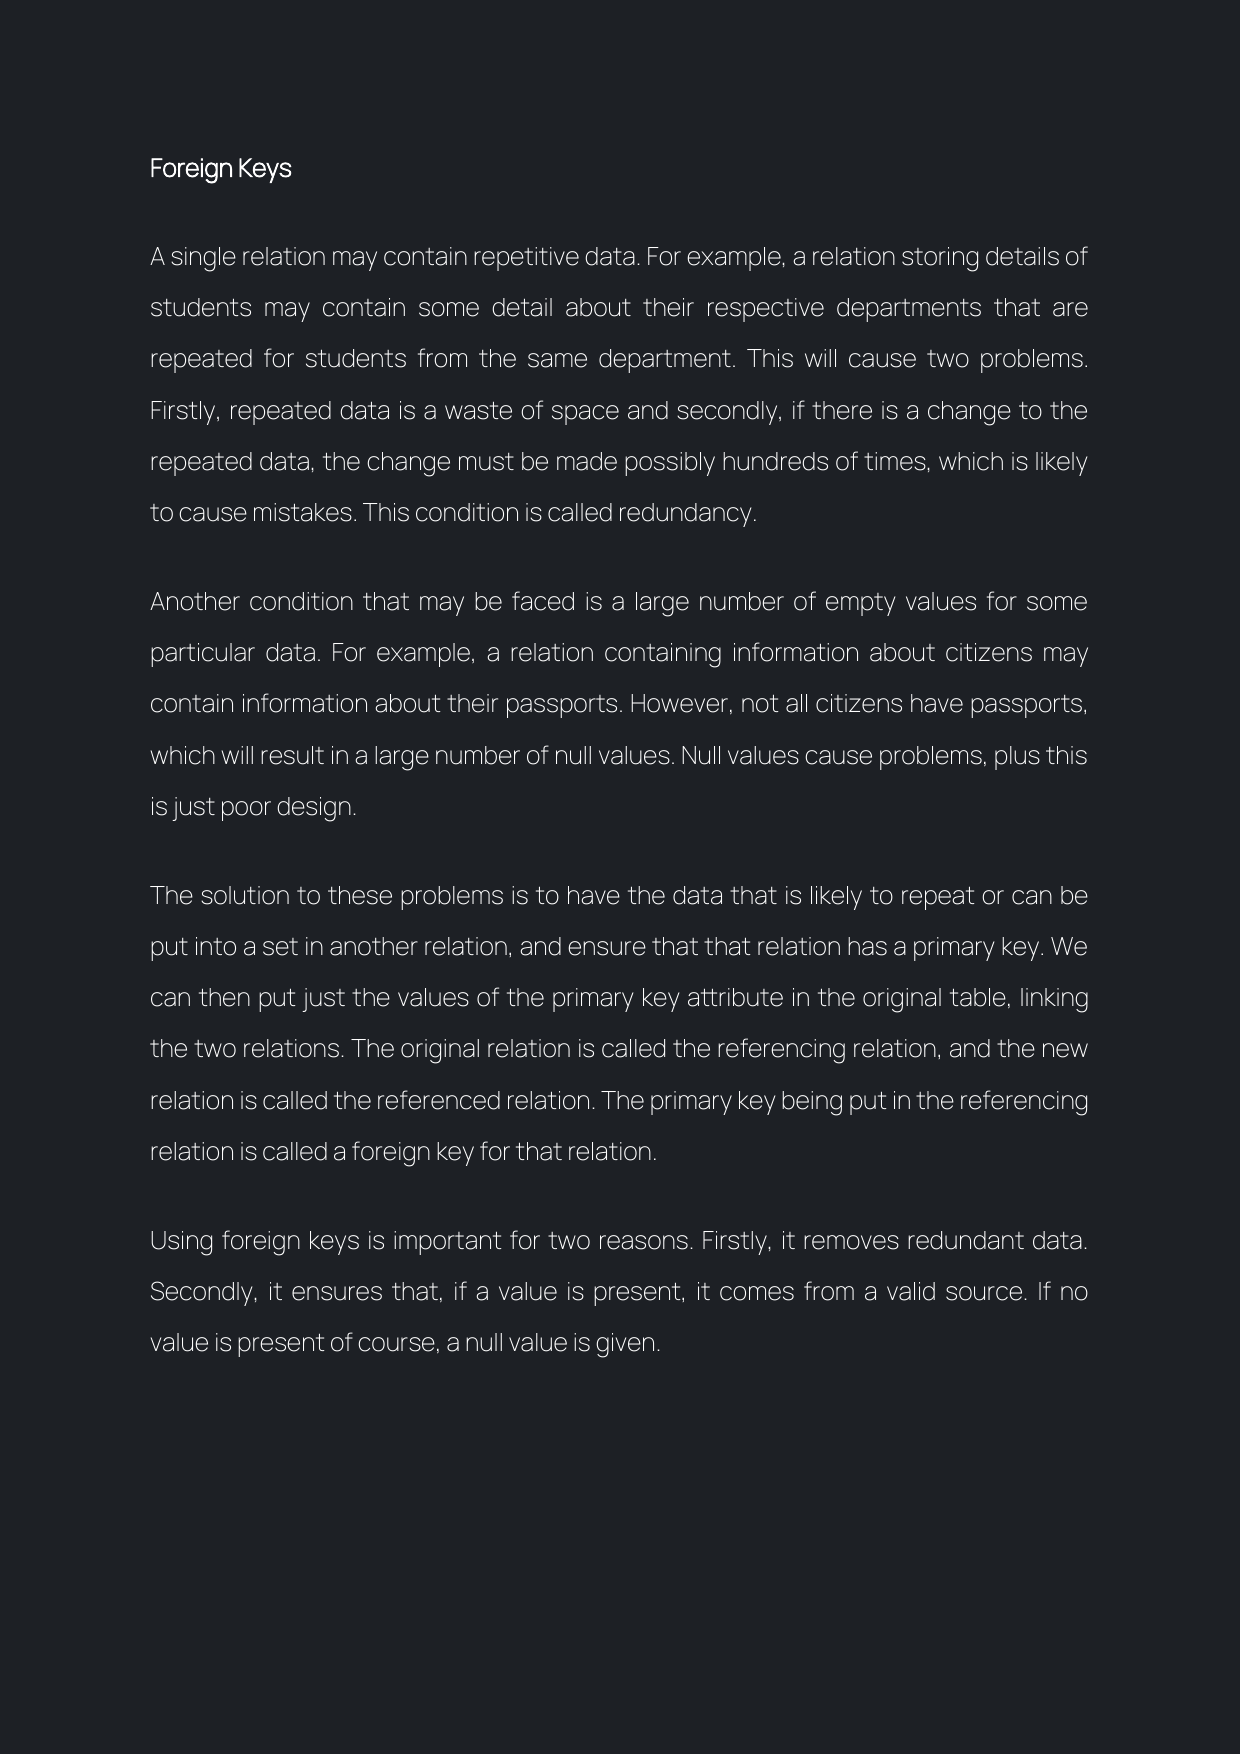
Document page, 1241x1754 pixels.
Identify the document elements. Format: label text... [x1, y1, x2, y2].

text A single relation may contain repetitive data. For example, a relation storing details of students may contain some detail about their respective departments that are repeated for students from the same department. This will cause two problems. Firstly, repeated data is a waste of space and secondly, if there is a change to the repeated data, the change must be made possibly hundreds of times, which is likely to cause mistakes. This condition is called redundancy. [150, 239, 1090, 529]
text Using foreign keys is important for two reasons. Firstly, it removes redundant data. Secondly, it ensures that, if a value is present, it comes from a valid source. If no value is present of course, a null value is given. [150, 1222, 1090, 1359]
subtitle Foreign Keys [150, 150, 1090, 184]
text Another condition that may be faced is a large number of empty values for some particular data. For example, a relation containing information about citizens may contain information about their passports. However, not all citizens have passports, which will result in a large number of null values. Null values cause problems, plus this is just poor design. [150, 584, 1090, 823]
text The solution to these problems is to have the data that is likely to repeat or can be put into a set in another relation, and ensure that that relation has a primary key. We can then put just the values of the primary key attribute in the original table, linking the two relations. The original relation is called the referencing relation, and the new relation is called the referenced relation. The primary key being put in the referencing relation is called a foreign key for that relation. [150, 877, 1090, 1168]
